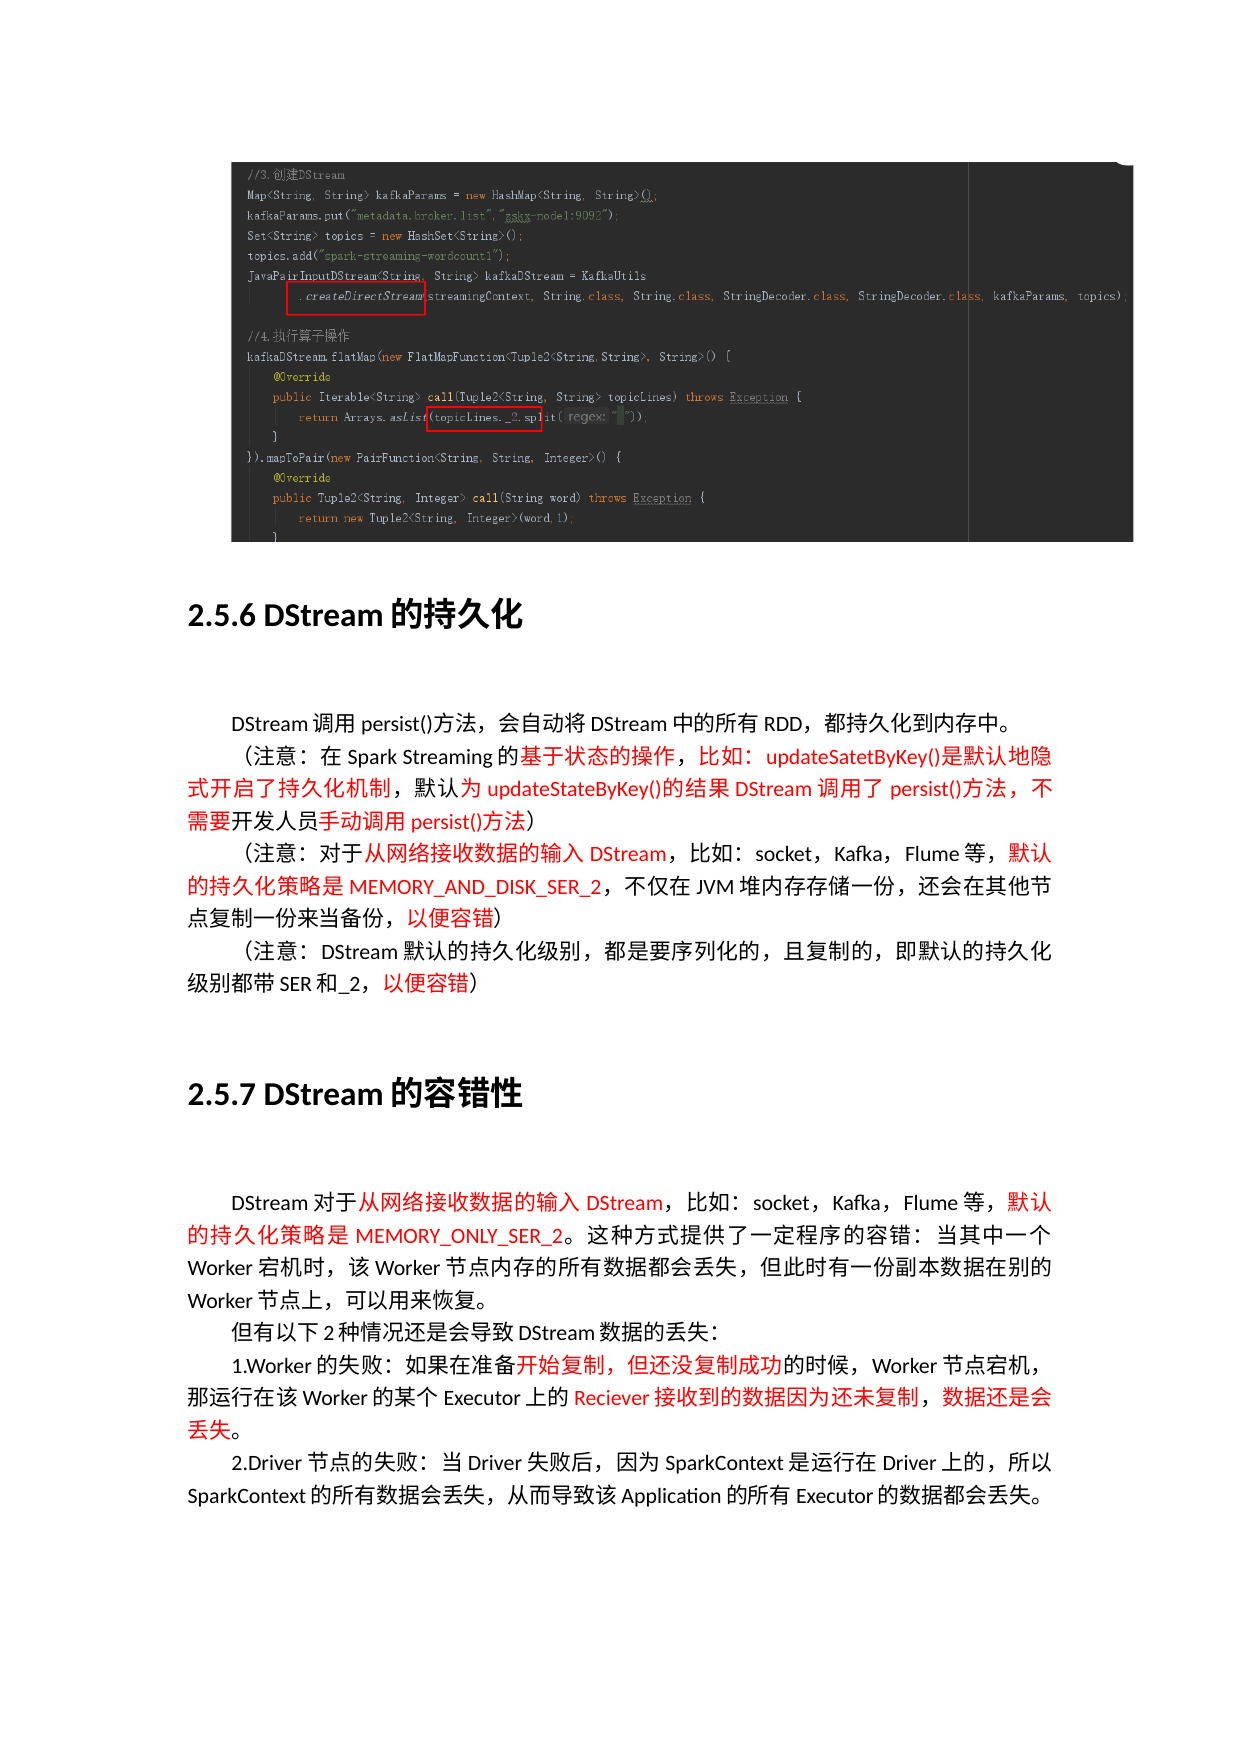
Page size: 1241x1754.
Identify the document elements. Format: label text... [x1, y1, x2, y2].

text DStream对于从网络接收数据的输入DStream，比如：socket，Kafka，Flume等，默认的持久化策略是MEMORY_ONLY_SER_2。这种方式提供了一定程序的容错：当其中一个Worker宕机时，该Worker节点内存的所有数据都会丢失，但此时有一份副本数据在别的Worker节点上，可以用来恢复。 [187, 1185, 1053, 1315]
text （注意：DStream默认的持久化级别，都是要序列化的，且复制的，即默认的持久化级别都带SER和_2，以便容错） [187, 933, 1053, 998]
text 但有以下2种情况还是会导致DStream数据的丢失： [187, 1315, 1053, 1347]
text 1.Worker的失败：如果在准备开始复制，但还没复制成功的时候，Worker节点宕机，那运行在该Worker的某个Executor上的Reciever接收到的数据因为还未复制，数据还是会丢失。 [187, 1347, 1053, 1445]
text （注意：在Spark Streaming的基于状态的操作，比如：updateSatetByKey()是默认地隐式开启了持久化机制，默认为updateStateByKey()的结果DStream调用了persist()方法，不需要开发人员手动调用persist()方法） [187, 738, 1053, 836]
text （注意：对于从网络接收数据的输入DStream，比如：socket，Kafka，Flume等，默认的持久化策略是MEMORY_AND_DISK_SER_2，不仅在JVM堆内存存储一份，还会在其他节点复制一份来当备份，以便容错） [187, 836, 1053, 933]
subtitle 2.5.7 DStream的容错性 [187, 1058, 1053, 1123]
subtitle 2.5.6 DStream的持久化 [187, 579, 1053, 644]
text 2.Driver节点的失败：当Driver失败后，因为SparkContext是运行在Driver上的，所以SparkContext的所有数据会丢失，从而导致该Application的所有Executor的数据都会丢失。 [187, 1445, 1053, 1510]
picture [231, 162, 1134, 542]
text DStream调用persist()方法，会自动将DStream中的所有RDD，都持久化到内存中。 [187, 706, 1053, 738]
